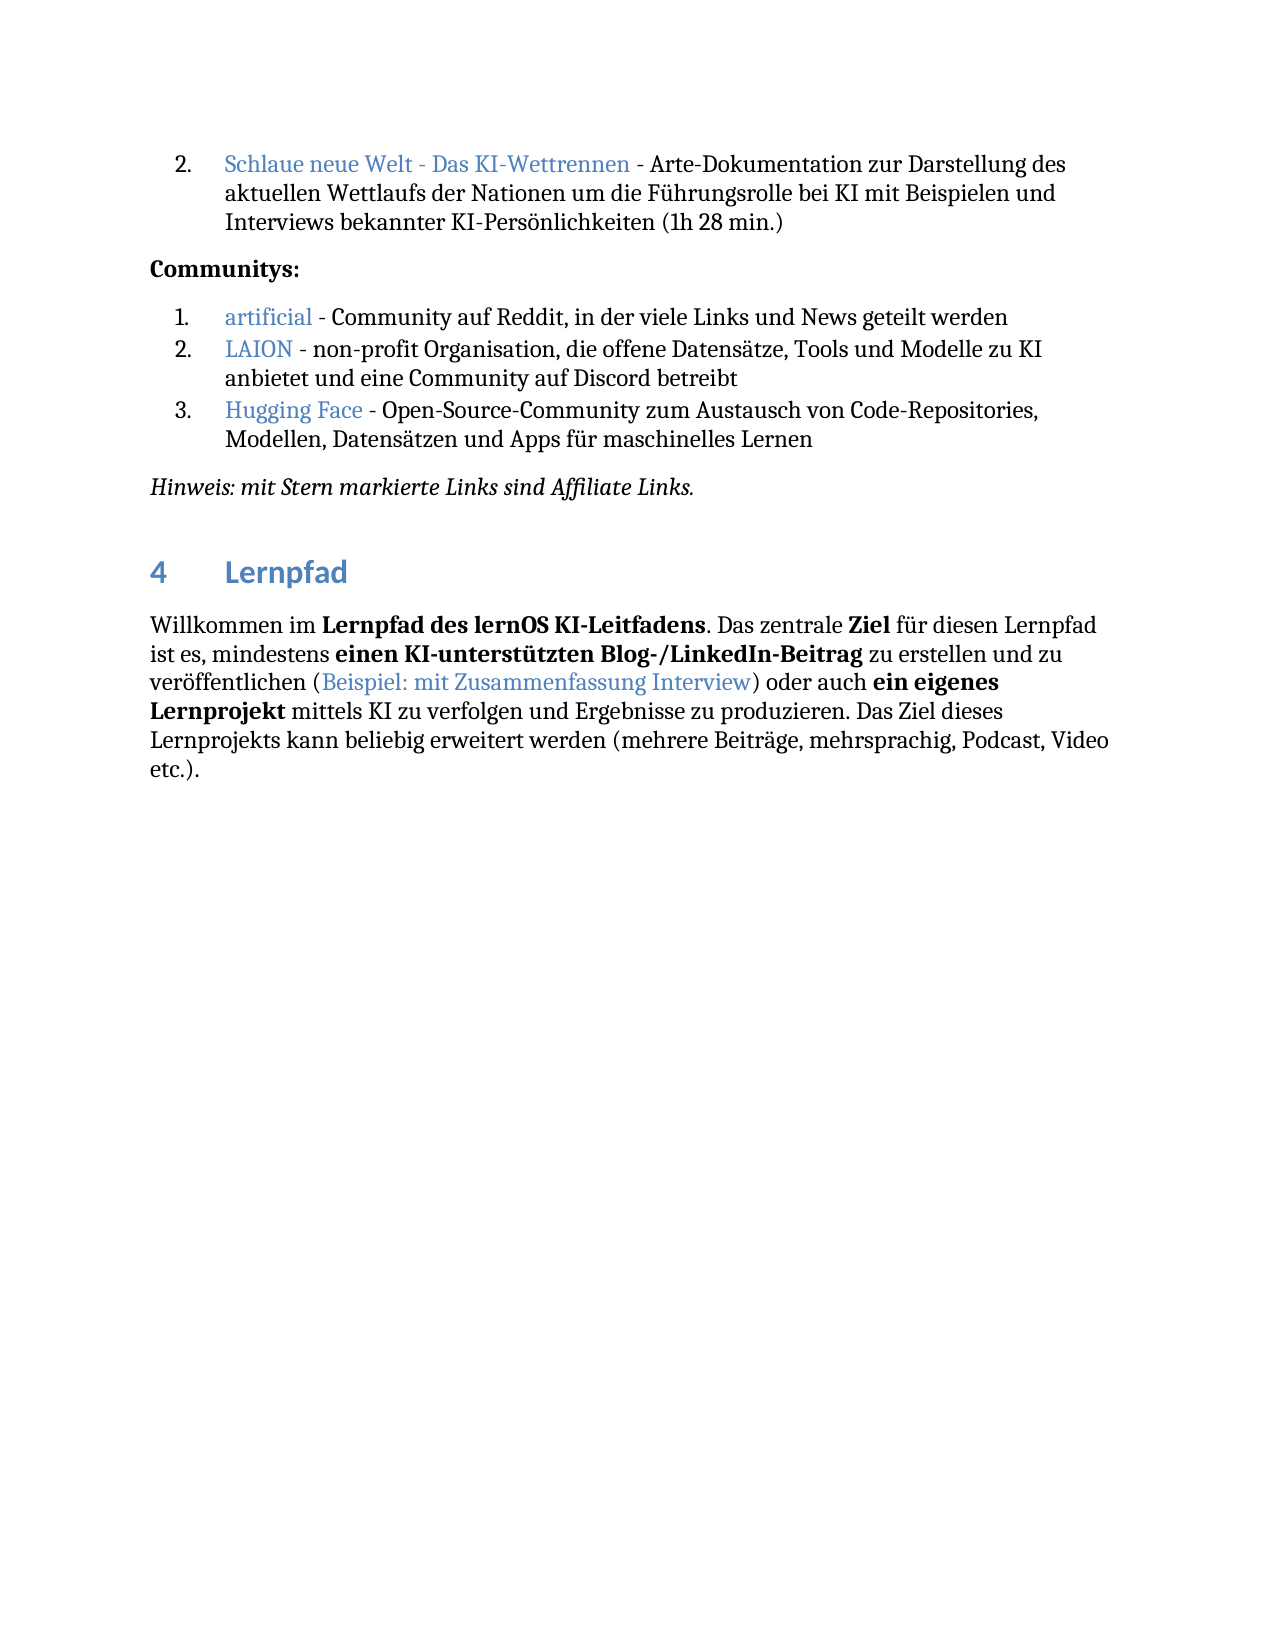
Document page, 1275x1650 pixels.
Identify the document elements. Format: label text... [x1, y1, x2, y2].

text Hinweis: mit Stern markierte Links sind Affiliate Links. [150, 472, 1125, 501]
list Schlaue neue Welt - Das KI-Wettrennen - Arte-Dokumentation zur Darstellung des aktuellen Wettlaufs der Nationen um die Führungsrolle bei KI mit Beispielen und Interviews bekannter KI-Persönlichkeiten (1h 28 min.) [175, 150, 1125, 236]
text Willkommen im Lernpfad des lernOS KI-Leitfadens. Das zentrale Ziel für diesen Lernpfad ist es, mindestens einen KI-unterstützten Blog-/LinkedIn-Beitrag zu erstellen und zu veröffentlichen (Beispiel: mit Zusammenfassung Interview) oder auch ein eigenes Lernprojekt mittels KI zu verfolgen und Ergebnisse zu produzieren. Das Ziel dieses Lernprojekts kann beliebig erweitert werden (mehrere Beiträge, mehrsprachig, Podcast, Video etc.). [150, 611, 1125, 783]
subtitle 4 Lernpfad [150, 551, 1125, 592]
list LAION - non-profit Organisation, die offene Datensätze, Tools und Modelle zu KI anbietet und eine Community auf Discord betreibt [175, 335, 1125, 392]
list Hugging Face - Open-Source-Community zum Austausch von Code-Repositories, Modellen, Datensätzen und Apps für maschinelles Lernen [175, 396, 1125, 454]
list artificial - Community auf Reddit, in der viele Links und News geteilt werden [175, 302, 1125, 331]
text Communitys: [150, 255, 1125, 284]
